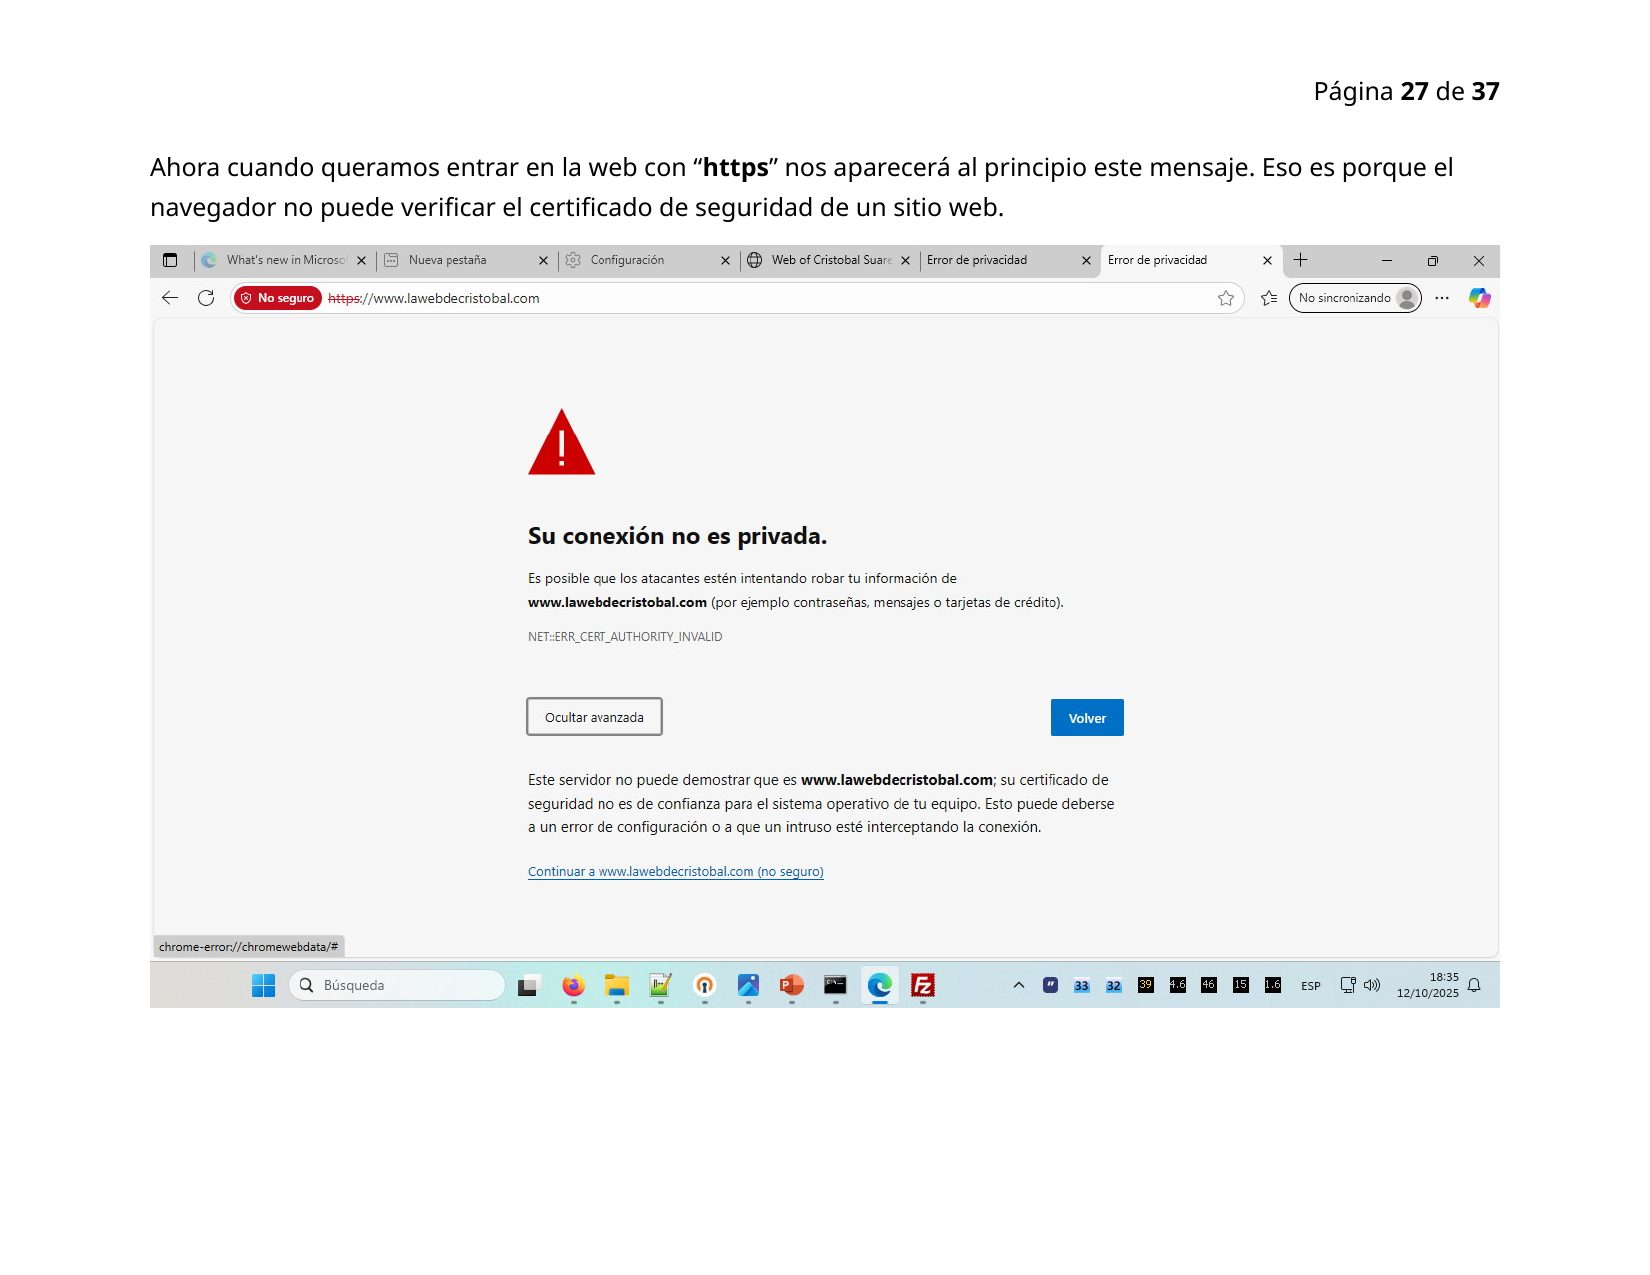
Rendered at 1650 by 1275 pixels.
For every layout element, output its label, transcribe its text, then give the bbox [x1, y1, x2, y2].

picture [150, 245, 1500, 1008]
text Ahora cuando queramos entrar en la web con “https” nos aparecerá al principio este mensaje. Eso es porque el navegador no puede verificar el certificado de seguridad de un sitio web. [150, 150, 1500, 223]
